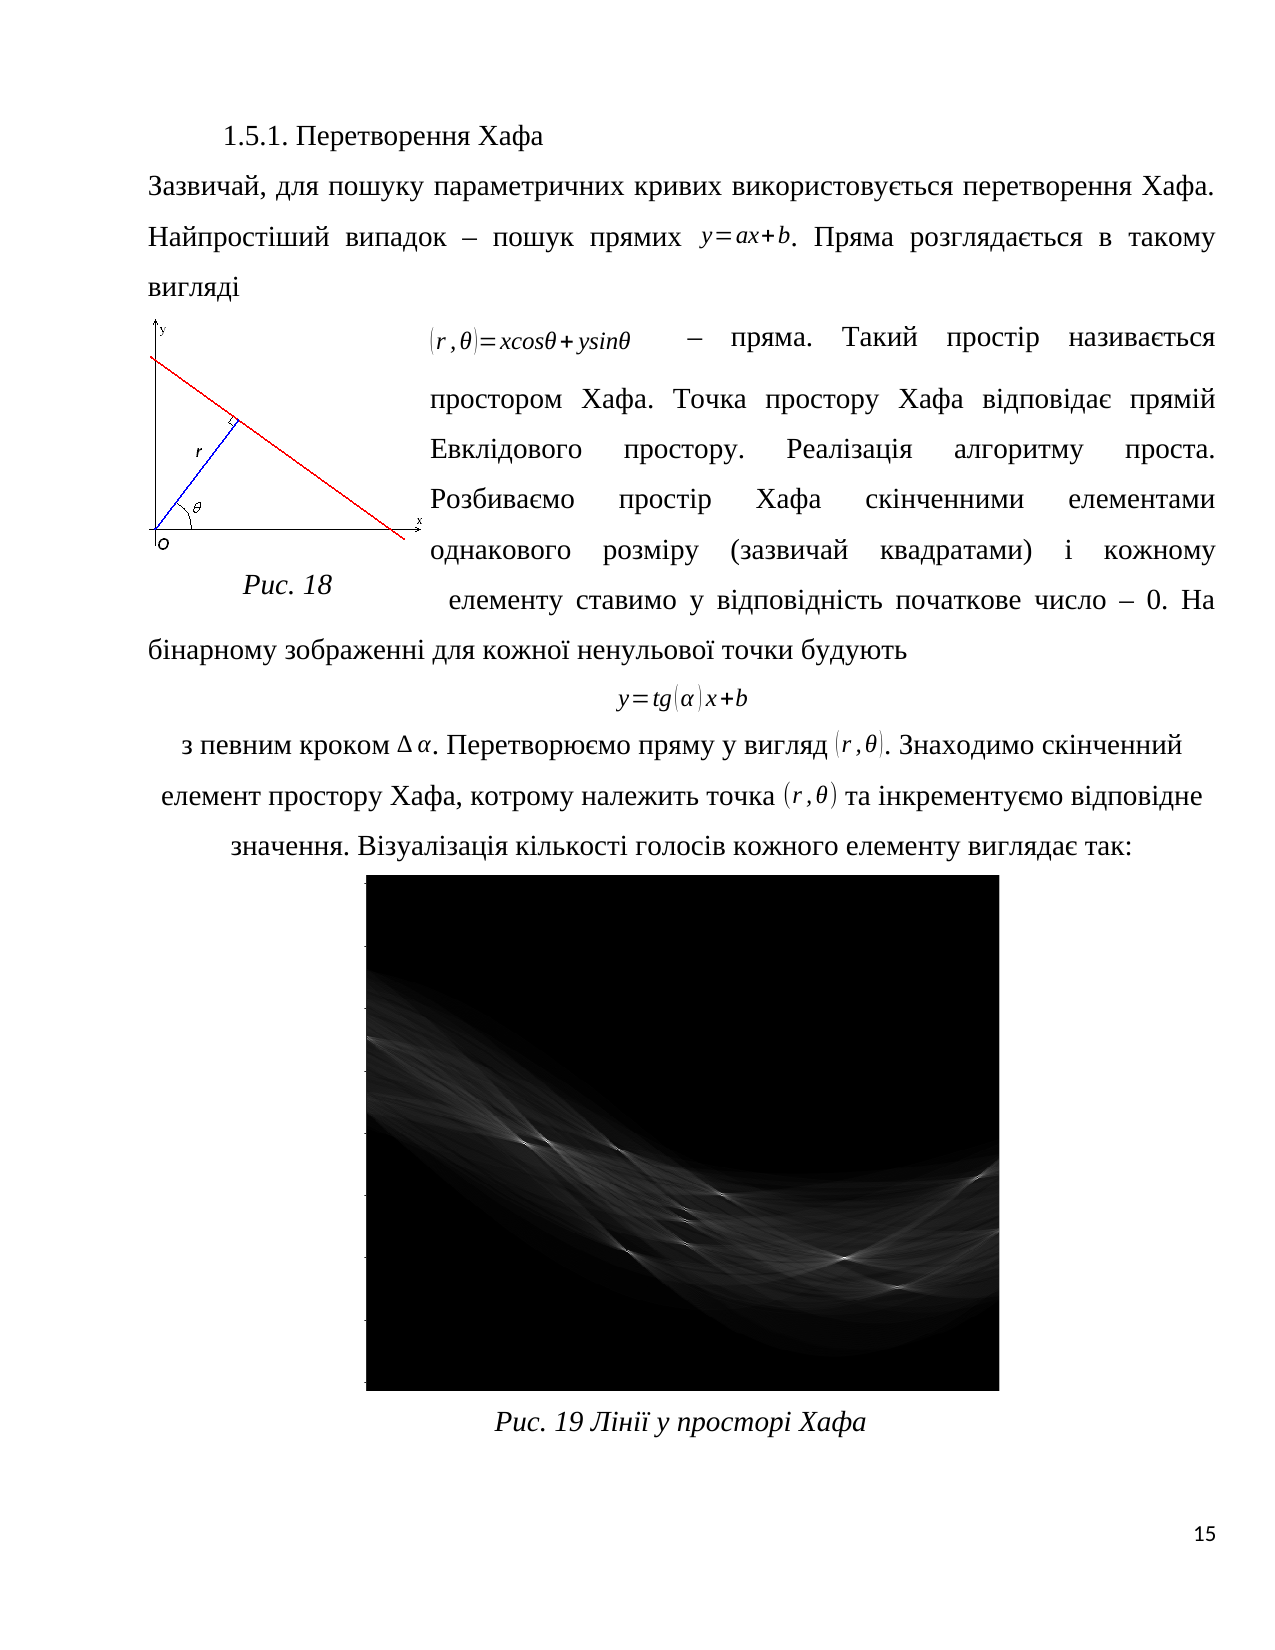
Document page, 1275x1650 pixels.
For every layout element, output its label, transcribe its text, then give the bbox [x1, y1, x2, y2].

text – пряма. Такий простір називається простором Хафа. Точка простору Хафа відповідає прямій Евклідового простору. Реалізація алгоритму проста. Розбиваємо простір Хафа скінченними елементами однакового розміру (зазвичай квадратами) і кожному елементу ставимо у відповідність початкове число – 0. На бінарному зображенні для кожної ненульової точки будують [148, 319, 1216, 666]
picture [147, 318, 430, 557]
subtitle 1.5.1. Перетворення Хафа [223, 118, 1216, 152]
picture [364, 875, 1000, 1391]
text Зазвичай, для пошуку параметричних кривих використовується перетворення Хафа. Найпростіший випадок – пошук прямих . Пряма розглядається в такому вигляді [148, 168, 1216, 303]
